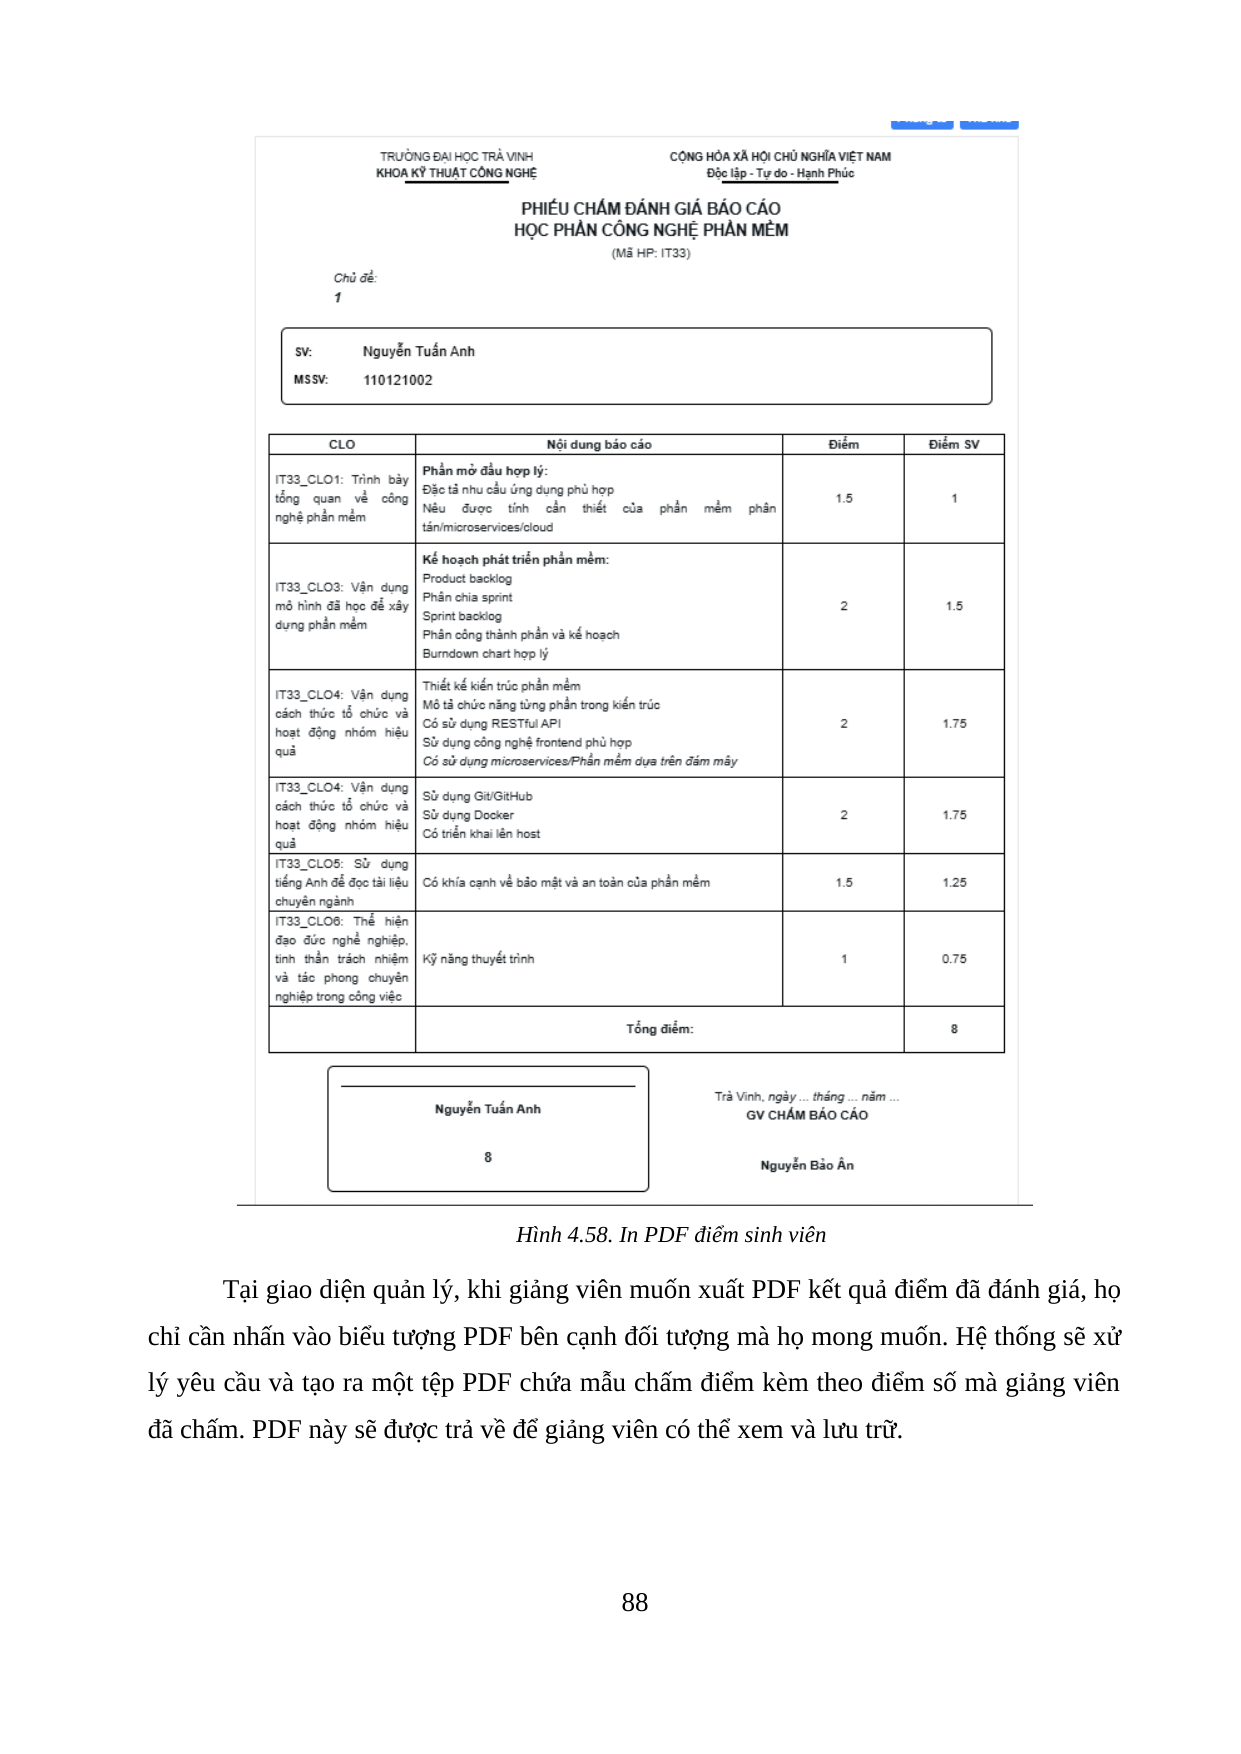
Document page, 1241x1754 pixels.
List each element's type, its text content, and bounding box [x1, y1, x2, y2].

text Tại giao diện quản lý, khi giảng viên muốn xuất PDF kết quả điểm đã đánh giá, họ chỉ cần nhấn vào biểu tượng PDF bên cạnh đối tượng mà họ mong muốn. Hệ thống sẽ xử lý yêu cầu và tạo ra một tệp PDF chứa mẫu chấm điểm kèm theo điểm số mà giảng viên đã chấm. PDF này sẽ được trả về để giảng viên có thể xem và lưu trữ. [148, 1273, 1122, 1444]
picture [236, 121, 1033, 1206]
